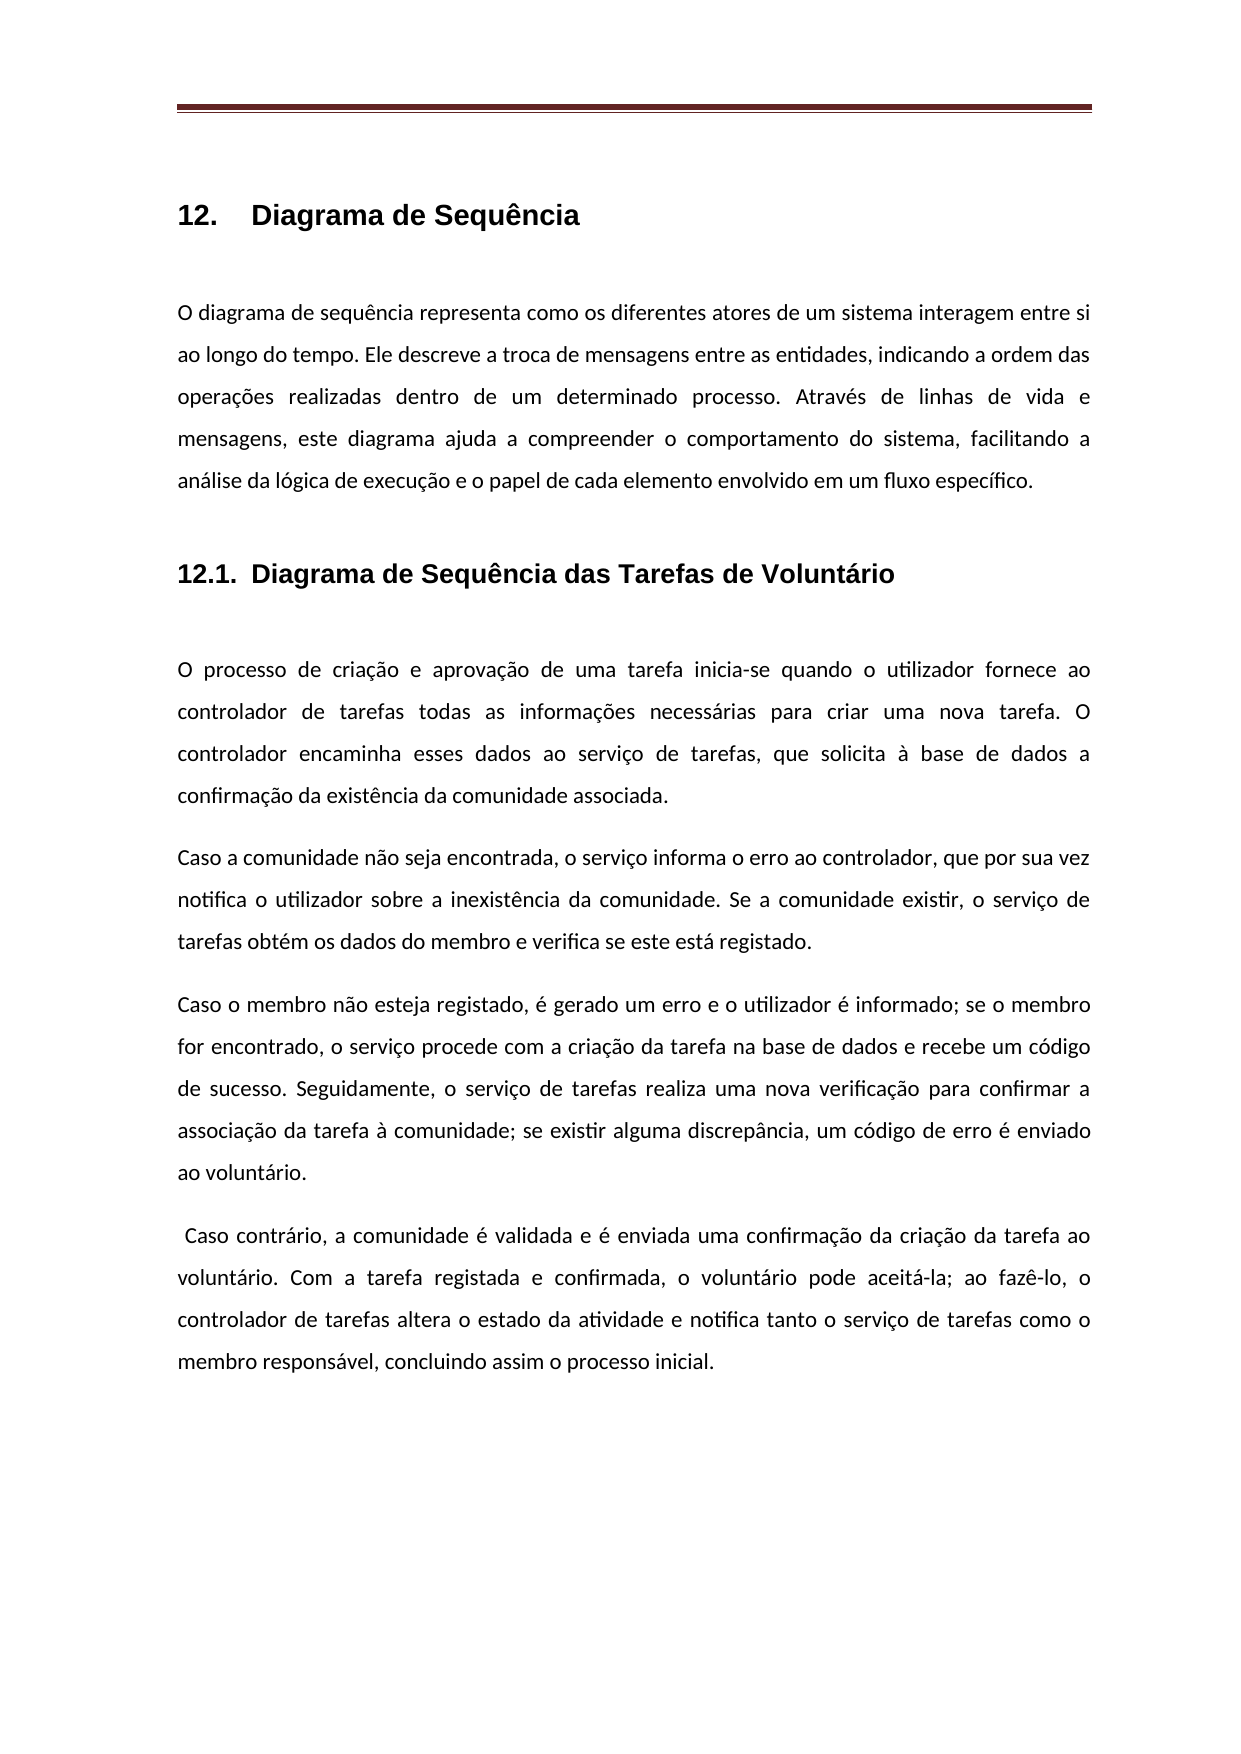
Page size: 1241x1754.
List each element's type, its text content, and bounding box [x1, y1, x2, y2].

text O diagrama de sequência representa como os diferentes atores de um sistema interagem entre si ao longo do tempo. Ele descreve a troca de mensagens entre as entidades, indicando a ordem das operações realizadas dentro de um determinado processo. Através de linhas de vida e mensagens, este diagrama ajuda a compreender o comportamento do sistema, facilitando a análise da lógica de execução e o papel de cada elemento envolvido em um fluxo específico. [177, 298, 1092, 494]
text Caso o membro não esteja registado, é gerado um erro e o utilizador é informado; se o membro for encontrado, o serviço procede com a criação da tarefa na base de dados e recebe um código de sucesso. Seguidamente, o serviço de tarefas realiza uma nova verificação para confirmar a associação da tarefa à comunidade; se existir alguma discrepância, um código de erro é enviado ao voluntário. [177, 990, 1092, 1186]
subtitle Diagrama de Sequência [177, 198, 1092, 231]
text Caso contrário, a comunidade é validada e é enviada uma confirmação da criação da tarefa ao voluntário. Com a tarefa registada e confirmada, o voluntário pode aceitá-la; ao fazê-lo, o controlador de tarefas altera o estado da atividade e notifica tanto o serviço de tarefas como o membro responsável, concluindo assim o processo inicial. [177, 1221, 1092, 1375]
text Caso a comunidade não seja encontrada, o serviço informa o erro ao controlador, que por sua vez notifica o utilizador sobre a inexistência da comunidade. Se a comunidade existir, o serviço de tarefas obtém os dados do membro e verifica se este está registado. [177, 843, 1092, 956]
subtitle Diagrama de Sequência das Tarefas de Voluntário [178, 558, 1092, 589]
text O processo de criação e aprovação de uma tarefa inicia-se quando o utilizador fornece ao controlador de tarefas todas as informações necessárias para criar uma nova tarefa. O controlador encaminha esses dados ao serviço de tarefas, que solicita à base de dados a confirmação da existência da comunidade associada. [177, 655, 1092, 809]
